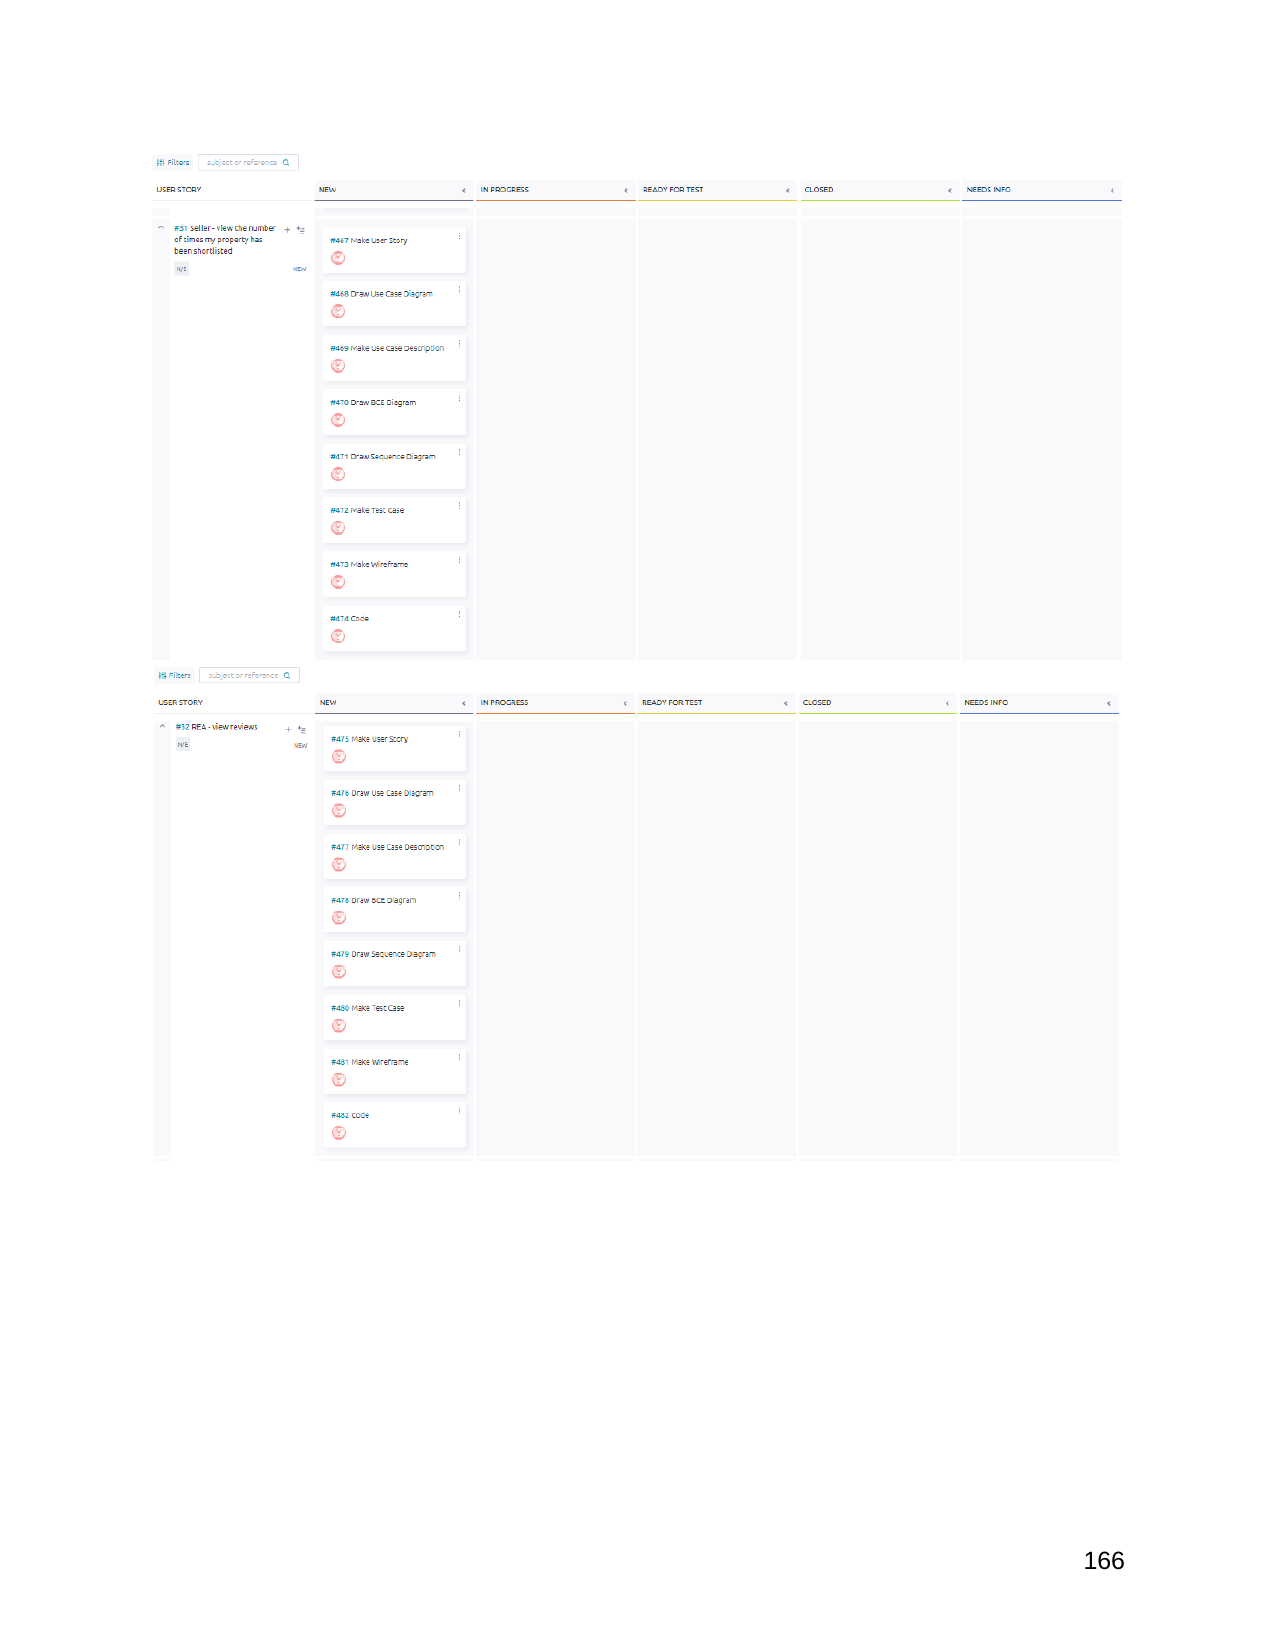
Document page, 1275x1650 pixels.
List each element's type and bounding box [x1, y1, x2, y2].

picture [150, 150, 1125, 1161]
